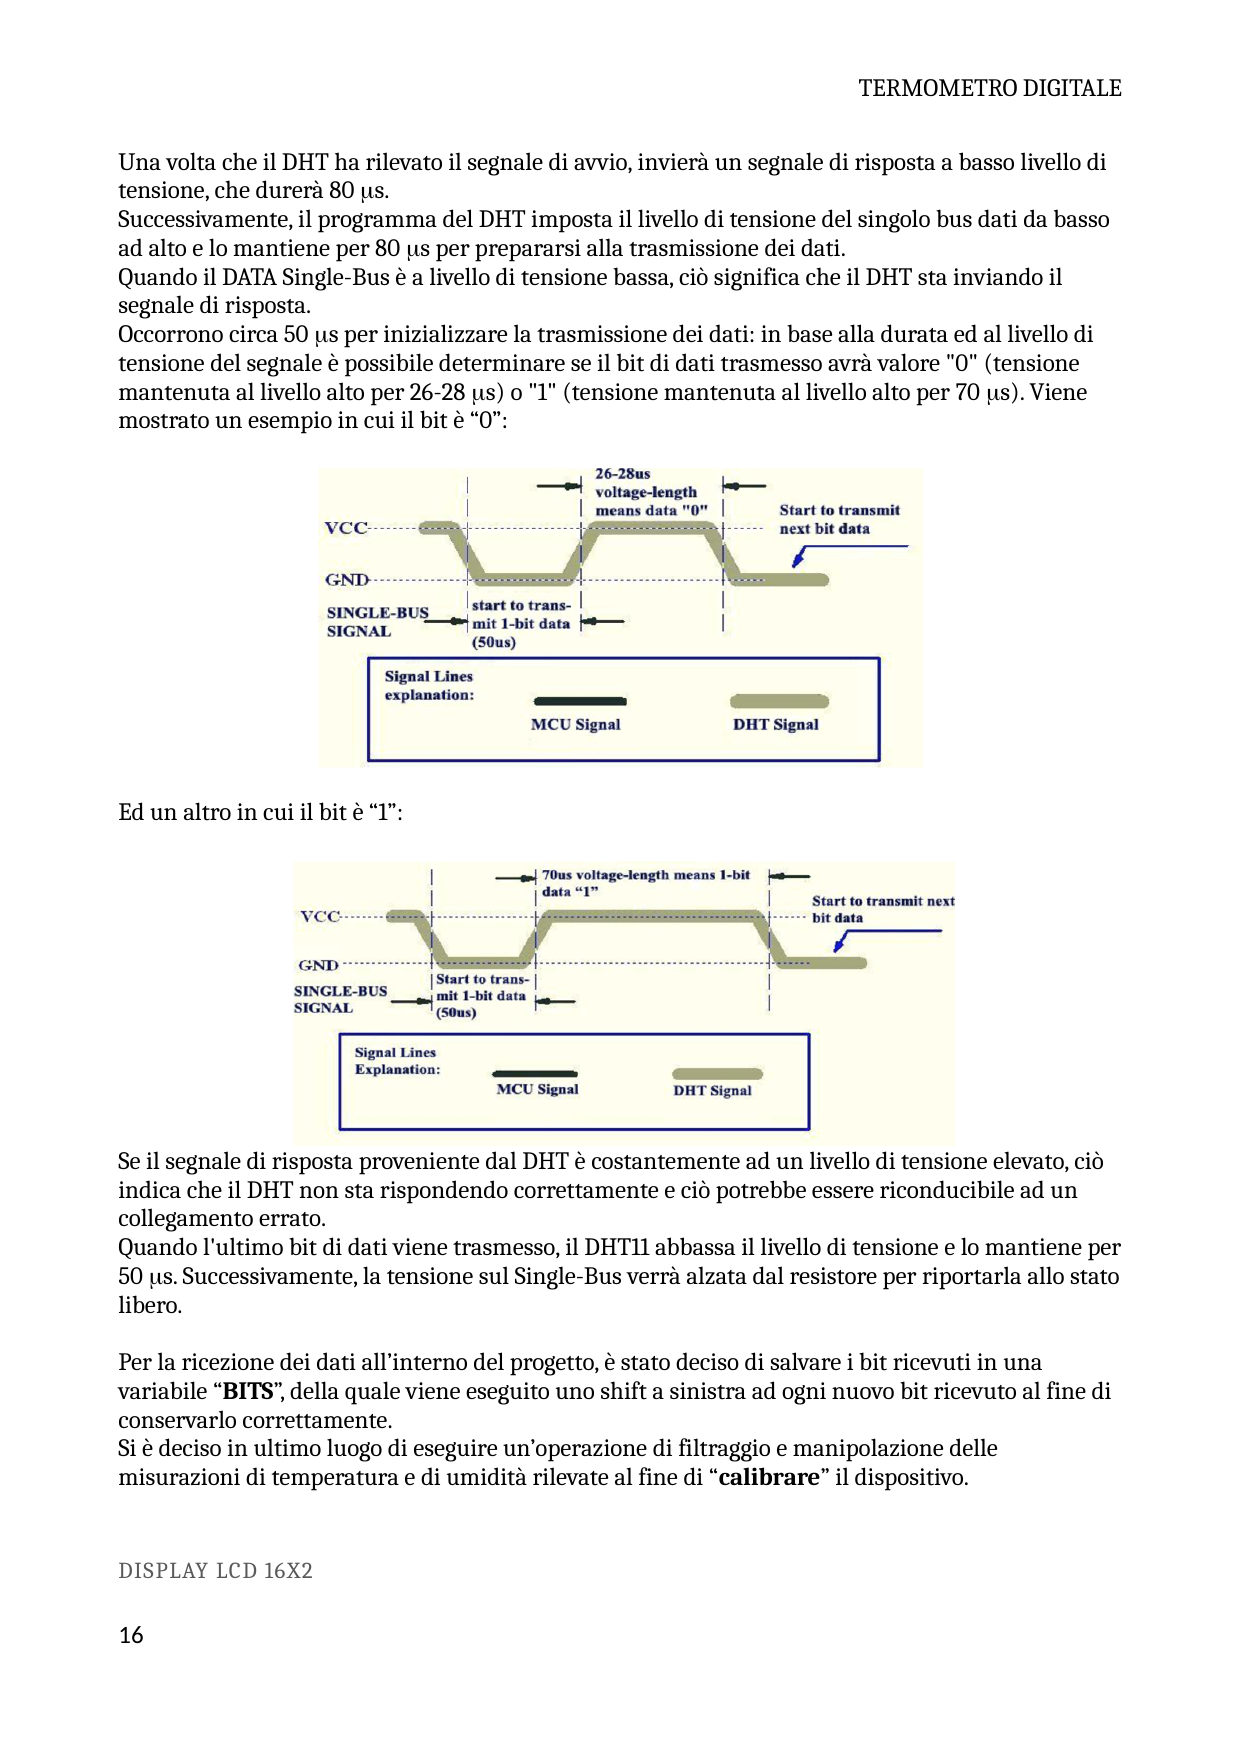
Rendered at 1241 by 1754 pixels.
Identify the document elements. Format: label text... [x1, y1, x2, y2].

picture [285, 855, 956, 1147]
text Se il segnale di risposta proveniente dal DHT è costantemente ad un livello di tensione elevato, ciò indica che il DHT non sta rispondendo correttamente e ciò potrebbe essere riconducibile ad un collegamento errato. [118, 1147, 1122, 1233]
subtitle DISPLAY LCD 16X2 [118, 1558, 1122, 1584]
text Quando il DATA Single-Bus è a livello di tensione bassa, ciò significa che il DHT sta inviando il segnale di risposta. [118, 263, 1122, 320]
text Ed un altro in cui il bit è “1”: [118, 798, 1122, 827]
text Una volta che il DHT ha rilevato il segnale di avvio, invierà un segnale di risposta a basso livello di tensione, che durerà 80 s. [118, 148, 1122, 205]
text Occorrono circa 50 s per inizializzare la trasmissione dei dati: in base alla durata ed al livello di tensione del segnale è possibile determinare se il bit di dati trasmesso avrà valore "0" (tensione mantenuta al livello alto per 26-28 s) o "1" (tensione mantenuta al livello alto per 70 s). Viene mostrato un esempio in cui il bit è “0”: [118, 320, 1122, 435]
text Per la ricezione dei dati all’interno del progetto, è stato deciso di salvare i bit ricevuti in una variabile “BITS”, della quale viene eseguito uno shift a sinistra ad ogni nuovo bit ricevuto al fine di conservarlo correttamente. [118, 1348, 1122, 1434]
text Successivamente, il programma del DHT imposta il livello di tensione del singolo bus dati da basso ad alto e lo mantiene per 80 s per prepararsi alla trasmissione dei dati. [118, 205, 1122, 263]
picture [316, 463, 925, 770]
text Si è deciso in ultimo luogo di eseguire un’operazione di filtraggio e manipolazione delle misurazioni di temperatura e di umidità rilevate al fine di “calibrare” il dispositivo. [118, 1434, 1122, 1492]
text Quando l'ultimo bit di dati viene trasmesso, il DHT11 abbassa il livello di tensione e lo mantiene per 50 s. Successivamente, la tensione sul Single-Bus verrà alzata dal resistore per riportarla allo stato libero. [118, 1233, 1122, 1319]
